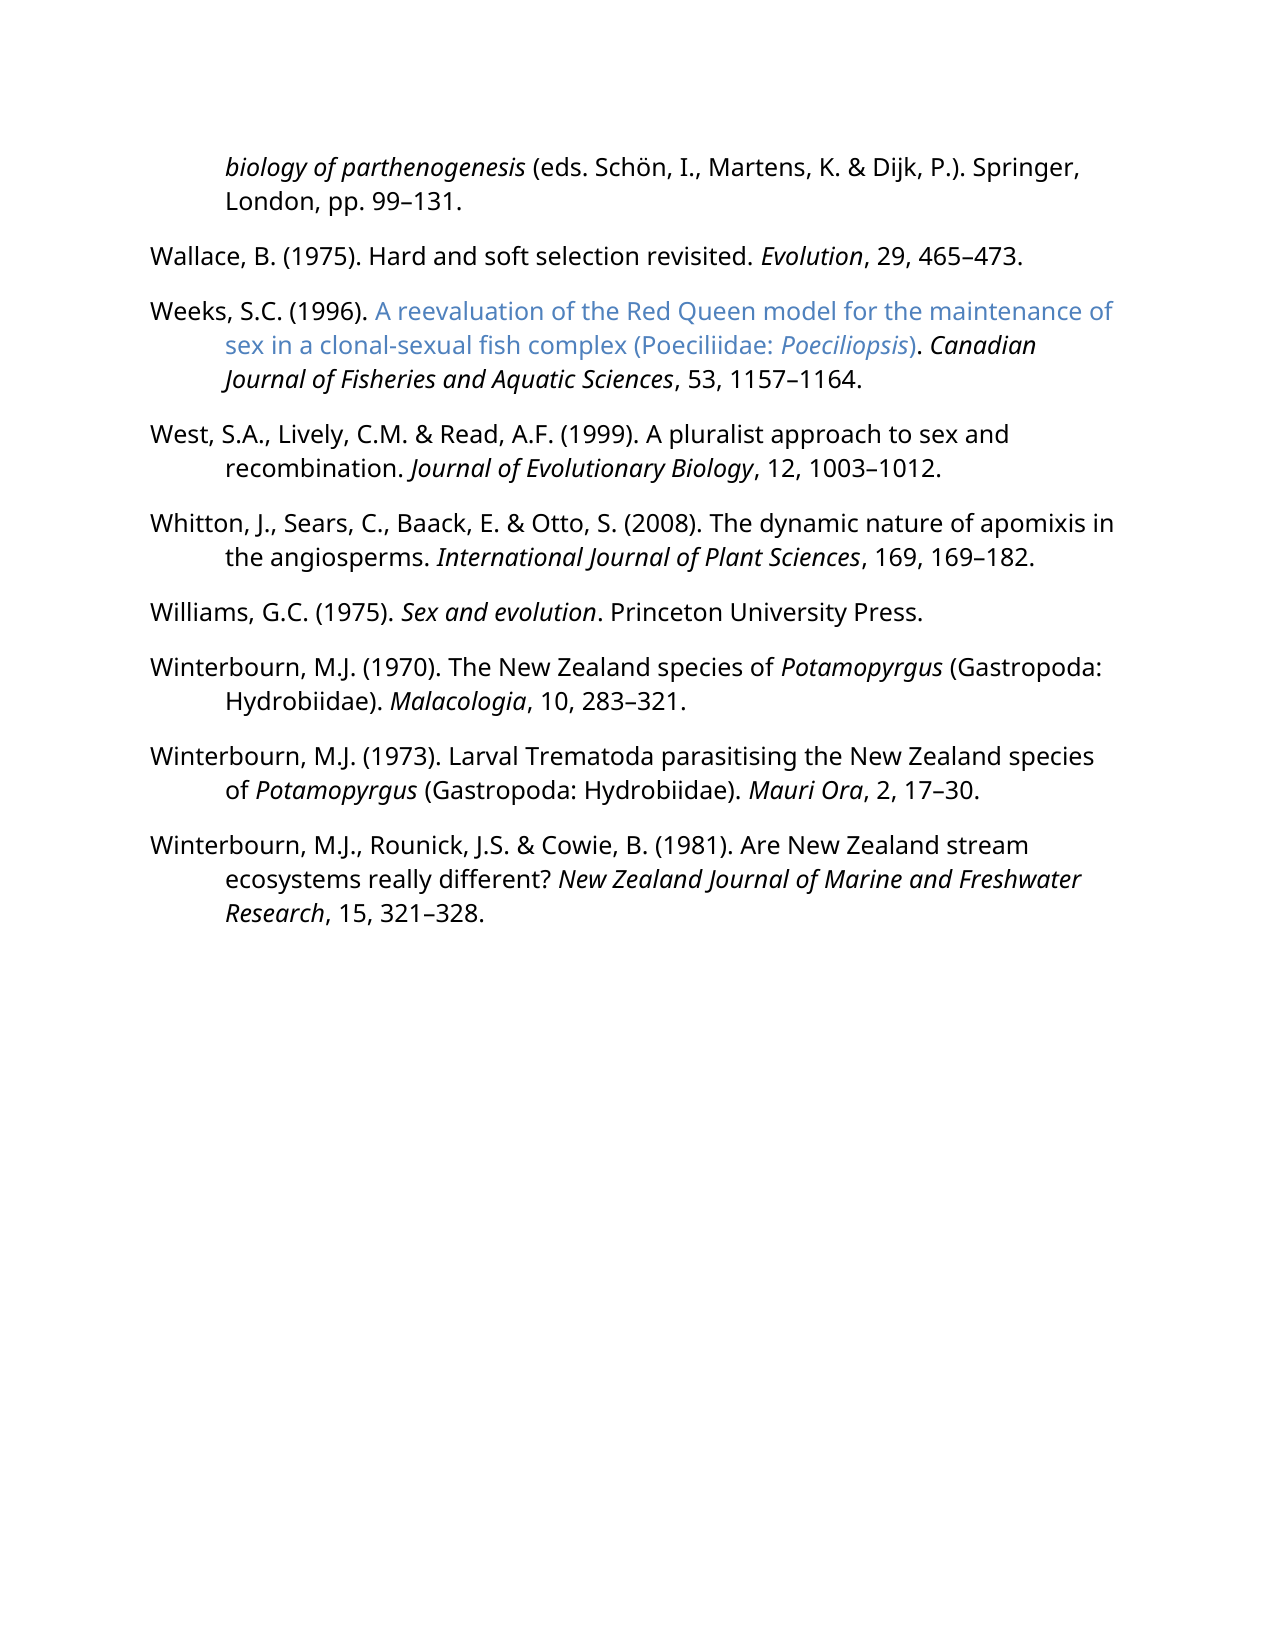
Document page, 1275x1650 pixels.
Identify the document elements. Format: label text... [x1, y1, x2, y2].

text Winterbourn, M.J. (1973). Larval Trematoda parasitising the New Zealand species of Potamopyrgus (Gastropoda: Hydrobiidae). Mauri Ora, 2, 17–30. [150, 739, 1125, 807]
text Winterbourn, M.J., Rounick, J.S. & Cowie, B. (1981). Are New Zealand stream ecosystems really different? New Zealand Journal of Marine and Freshwater Research, 15, 321–328. [150, 828, 1125, 930]
text Williams, G.C. (1975). Sex and evolution. Princeton University Press. [150, 595, 1125, 629]
text Winterbourn, M.J. (1970). The New Zealand species of Potamopyrgus (Gastropoda: Hydrobiidae). Malacologia, 10, 283–321. [150, 650, 1125, 718]
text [150, 150, 1125, 218]
text Weeks, S.C. (1996). A reevaluation of the Red Queen model for the maintenance of sex in a clonal-sexual fish complex (Poeciliidae: Poeciliopsis). Canadian Journal of Fisheries and Aquatic Sciences, 53, 1157–1164. [150, 294, 1125, 396]
text Wallace, B. (1975). Hard and soft selection revisited. Evolution, 29, 465–473. [150, 239, 1125, 273]
text Whitton, J., Sears, C., Baack, E. & Otto, S. (2008). The dynamic nature of apomixis in the angiosperms. International Journal of Plant Sciences, 169, 169–182. [150, 506, 1125, 574]
text West, S.A., Lively, C.M. & Read, A.F. (1999). A pluralist approach to sex and recombination. Journal of Evolutionary Biology, 12, 1003–1012. [150, 417, 1125, 485]
